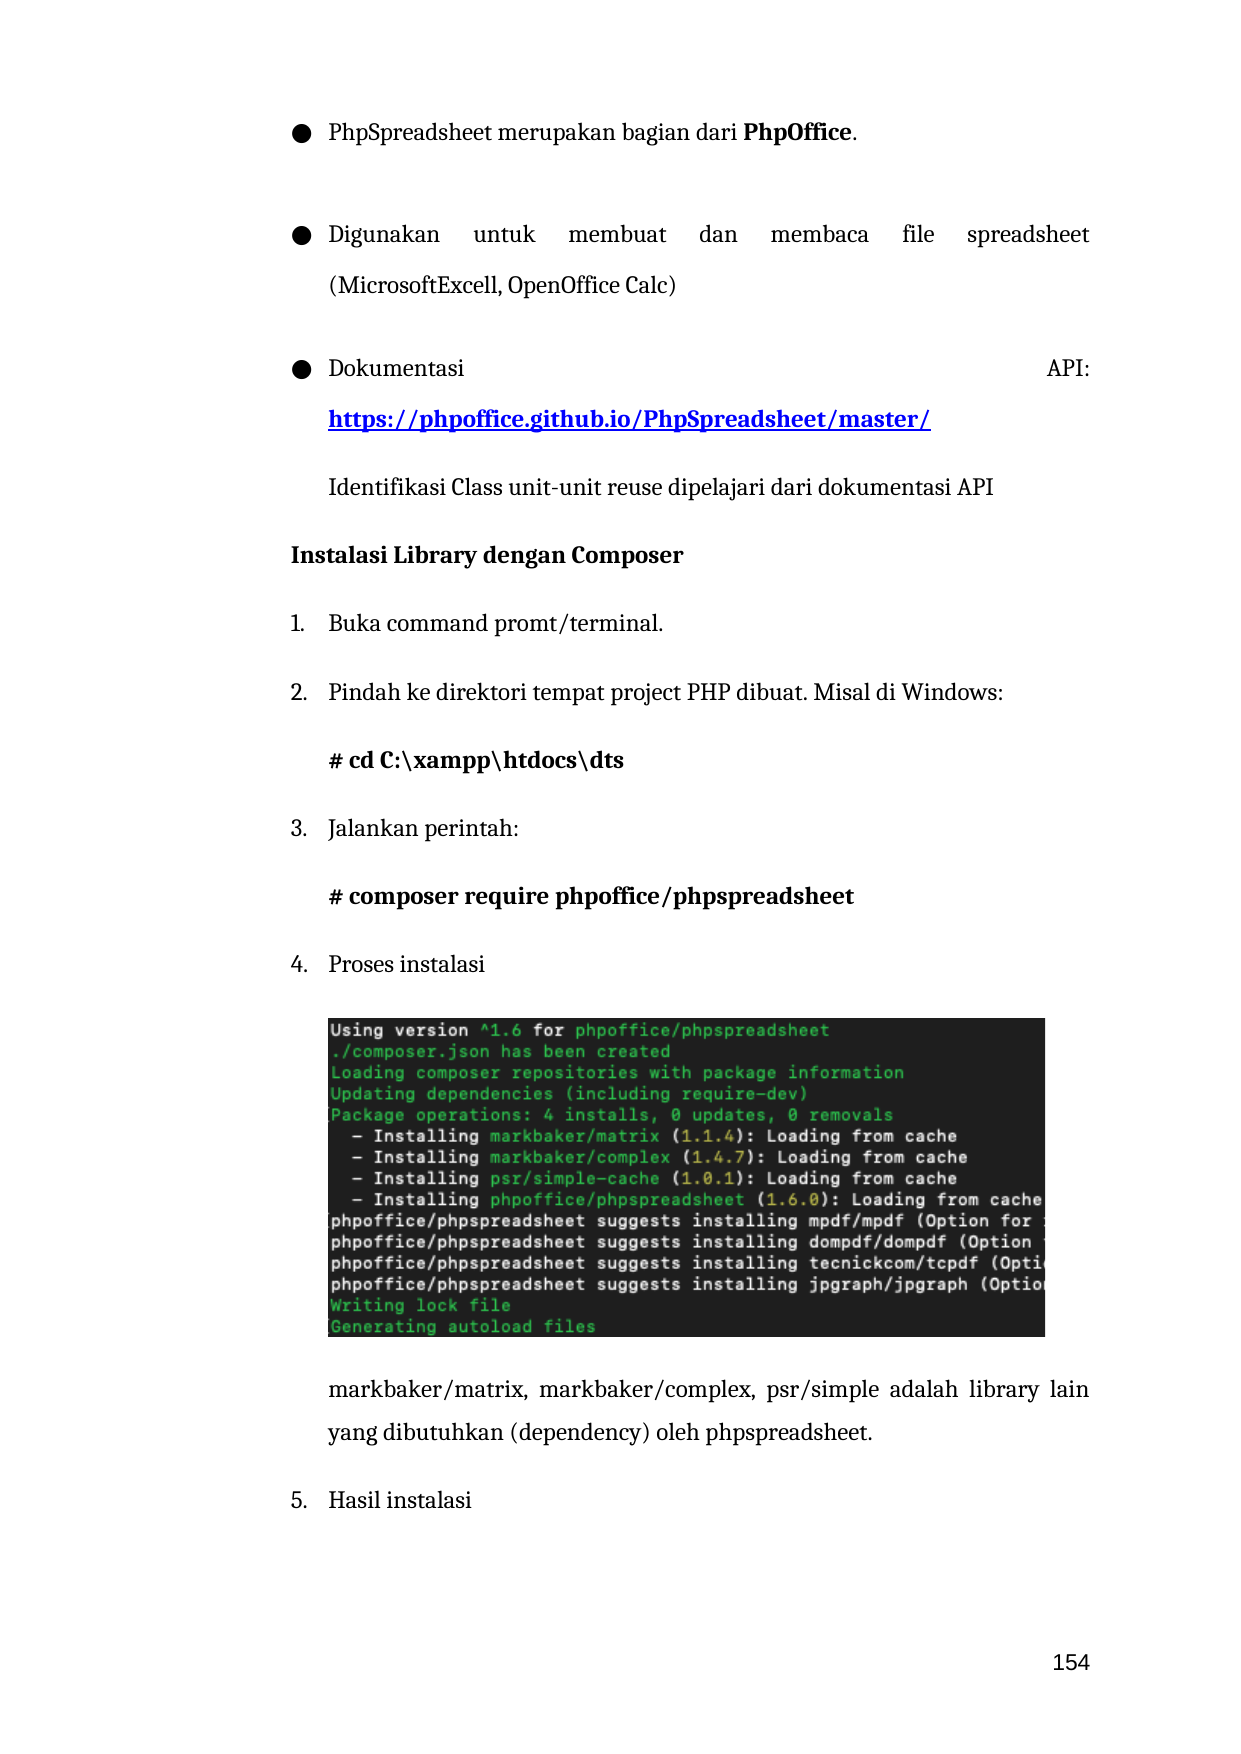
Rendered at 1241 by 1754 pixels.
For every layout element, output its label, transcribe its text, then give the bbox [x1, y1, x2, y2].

list PhpSpreadsheet merupakan bagian dari PhpOffice. [291, 104, 1090, 155]
list Digunakan untuk membuat dan membaca file spreadsheet (MicrosoftExcell, OpenOffice Calc) [291, 206, 1090, 300]
list Pindah ke direktori tempat project PHP dibuat. Misal di Windows: [291, 677, 1090, 706]
list Proses instalasi [291, 950, 1090, 979]
picture [328, 1018, 1046, 1337]
text markbaker/matrix, markbaker/complex, psr/simple adalah library lain yang dibutuhkan (dependency) oleh phpspreadsheet. [328, 1375, 1090, 1447]
list Jalankan perintah: [291, 814, 1090, 842]
list Buka command promt/terminal. [291, 609, 1090, 638]
list Hasil instalasi [291, 1486, 1090, 1515]
text # composer require phpoffice/phpspreadsheet [328, 882, 1090, 911]
text Instalasi Library dengan Composer [291, 541, 1090, 570]
list Dokumentasi API: https://phpoffice.github.io/PhpSpreadsheet/master/ [291, 339, 1090, 434]
text Identifikasi Class unit-unit reuse dipelajari dari dokumentasi API [328, 473, 1090, 502]
text # cd C:\xampp\htdocs\dts [253, 746, 1090, 774]
